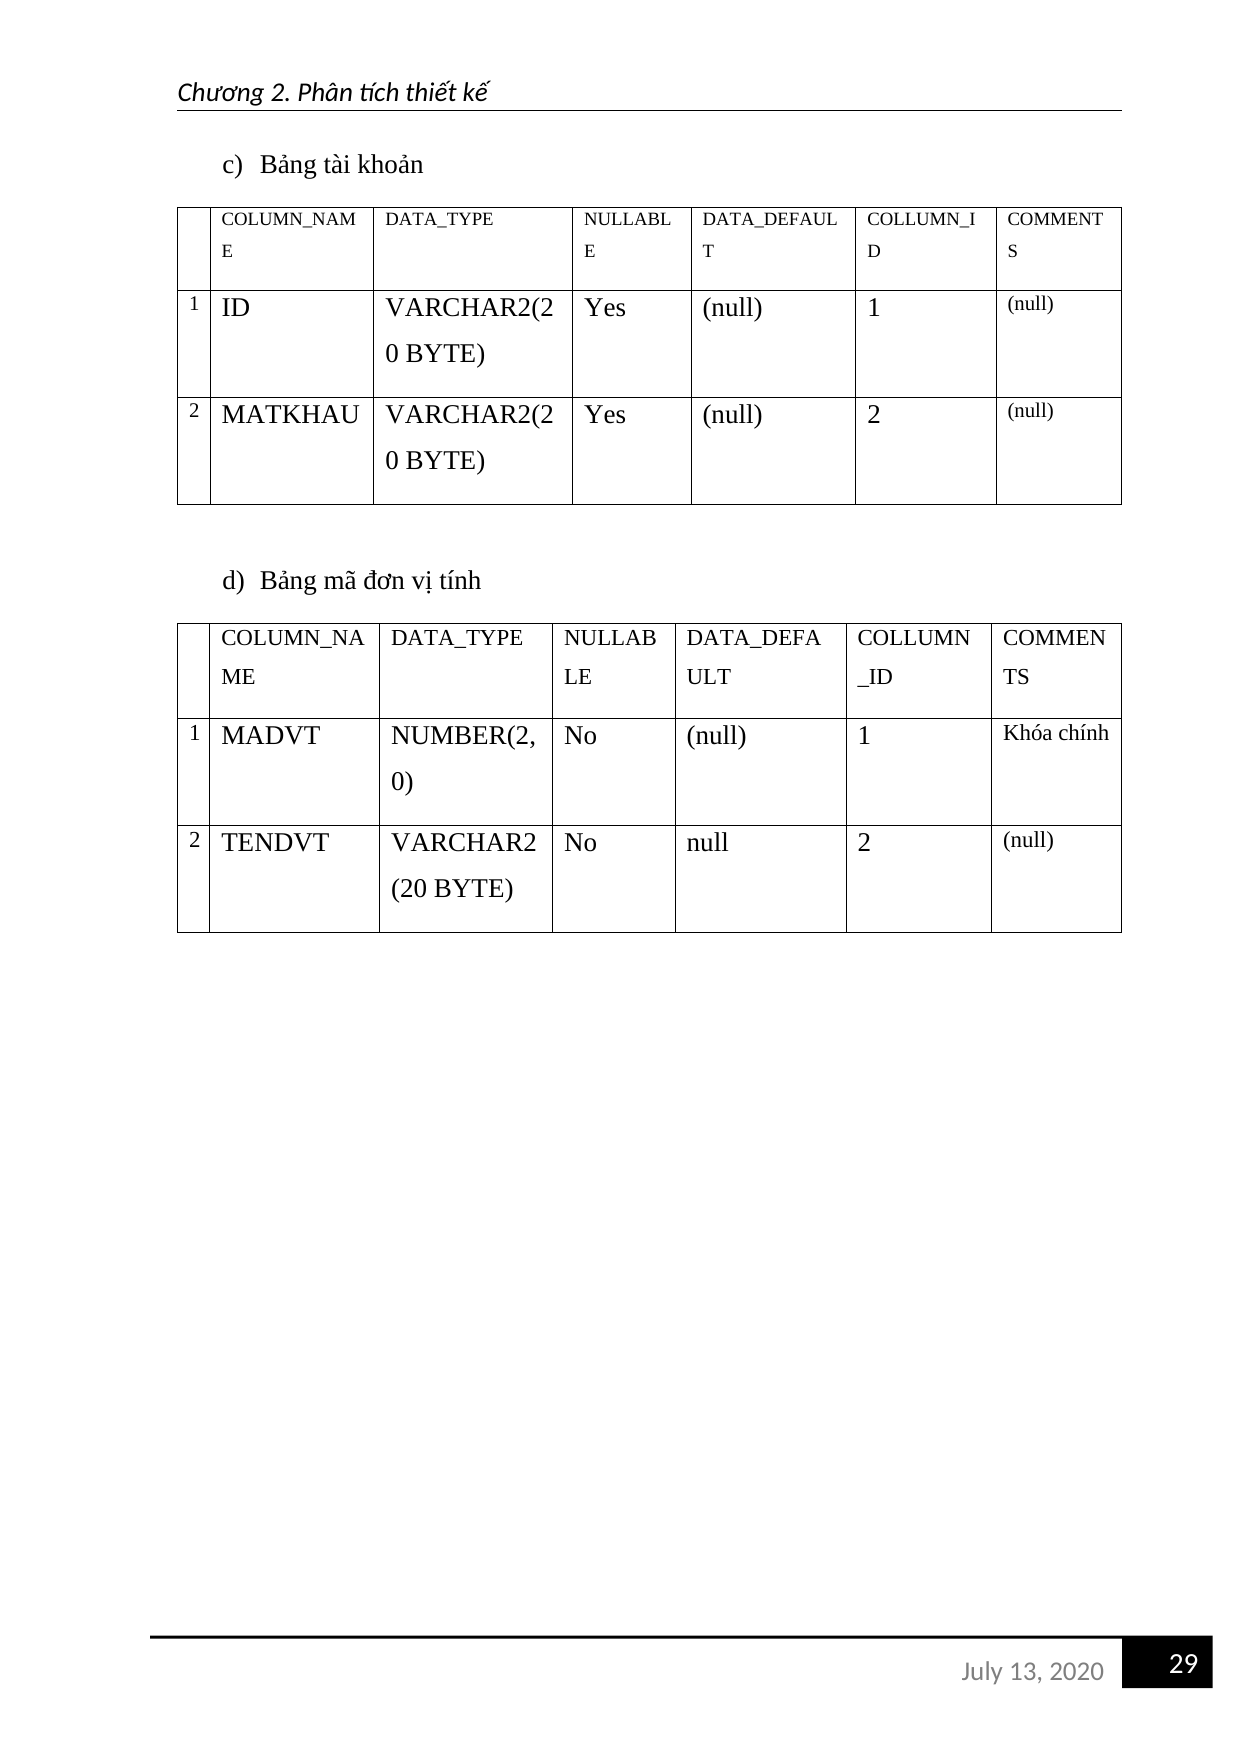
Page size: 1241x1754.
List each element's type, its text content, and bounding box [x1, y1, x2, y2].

table_header COMMENTS [997, 208, 1121, 290]
table_header COMMENTS [992, 624, 1121, 718]
table_cell MATKHAU [211, 398, 373, 503]
table_cell (null) [692, 291, 855, 397]
table_cell VARCHAR2(20 BYTE) [374, 291, 572, 397]
table_cell 2 [847, 826, 991, 932]
table_cell 1 [178, 719, 209, 825]
table_cell null [676, 826, 846, 932]
table_cell (null) [692, 398, 855, 503]
table_cell No [553, 826, 675, 932]
table_cell Yes [573, 291, 691, 397]
table_cell 2 [178, 826, 209, 932]
table_cell (null) [997, 398, 1121, 503]
list Bảng tài khoản [222, 148, 1122, 179]
table_header [178, 208, 210, 290]
table_header NULLABLE [553, 624, 675, 718]
table_cell (null) [992, 826, 1121, 932]
table_cell 2 [856, 398, 996, 503]
table_header COLLUMN_ID [847, 624, 991, 718]
list Bảng mã đơn vị tính [222, 564, 1122, 595]
table_header COLUMN_NAME [210, 624, 379, 718]
table_cell 1 [178, 291, 210, 397]
table_cell VARCHAR2(20 BYTE) [374, 398, 572, 503]
table_header DATA_DEFAULT [692, 208, 855, 290]
table_cell (null) [676, 719, 846, 825]
table_cell TENDVT [210, 826, 379, 932]
table_header DATA_TYPE [374, 208, 572, 290]
table_cell 1 [856, 291, 996, 397]
table_header DATA_TYPE [380, 624, 552, 718]
table_header NULLABLE [573, 208, 691, 290]
table_cell 2 [178, 398, 210, 503]
table_cell NUMBER(2,0) [380, 719, 552, 825]
table_cell (null) [997, 291, 1121, 397]
table_cell No [553, 719, 675, 825]
table_header DATA_DEFAULT [676, 624, 846, 718]
table_header COLLUMN_ID [856, 208, 996, 290]
table_cell ID [211, 291, 373, 397]
table_header [178, 624, 209, 718]
table_cell 1 [847, 719, 991, 825]
table_cell VARCHAR2(20 BYTE) [380, 826, 552, 932]
table_header COLUMN_NAME [211, 208, 373, 290]
table_cell Khóa chính [992, 719, 1121, 825]
table_cell MADVT [210, 719, 379, 825]
table_cell Yes [573, 398, 691, 503]
